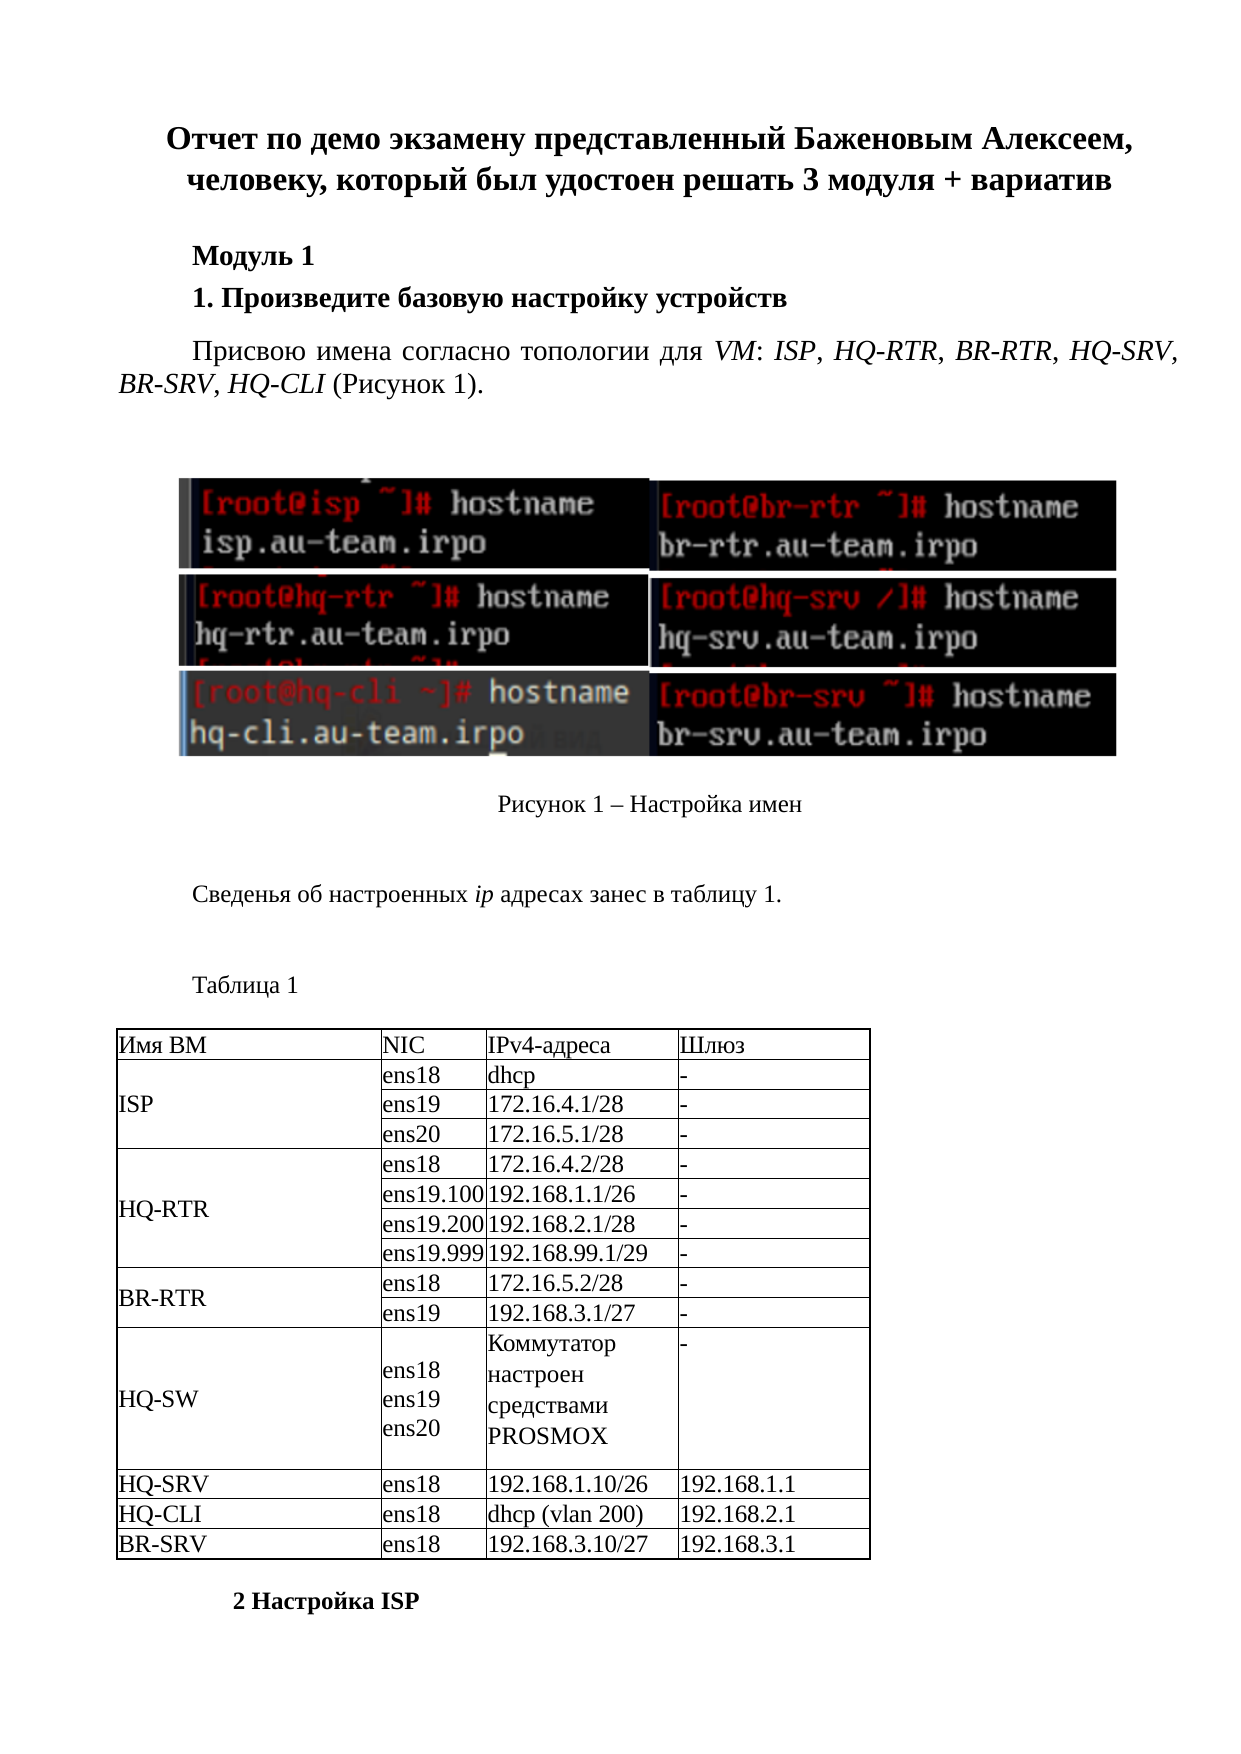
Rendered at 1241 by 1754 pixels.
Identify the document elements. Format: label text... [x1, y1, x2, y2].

text Рисунок 1 – Настройка имен [118, 789, 1181, 817]
table_cell ISP [118, 1060, 381, 1148]
text Присвою имена согласно топологии для VM: ISP, HQ-RTR, BR-RTR, HQ-SRV, BR-SRV, HQ-CLI (Рисунок 1). [118, 333, 1181, 400]
text 2 Настройка ISP [118, 1586, 1181, 1615]
table_cell - [679, 1119, 869, 1148]
table_cell HQ-RTR [118, 1149, 381, 1267]
table_cell 192.168.2.1 [679, 1499, 869, 1528]
table_cell 192.168.3.10/27 [487, 1529, 678, 1558]
table_cell ens19.200 [382, 1209, 486, 1237]
table_cell 192.168.3.1/27 [487, 1298, 678, 1327]
table_cell ens19.100 [382, 1179, 486, 1208]
table_cell ens19.999 [382, 1239, 486, 1267]
table_cell HQ-SW [118, 1328, 381, 1468]
table_cell ens18 [382, 1060, 486, 1088]
table_cell 192.168.99.1/29 [487, 1239, 678, 1267]
table_cell 192.168.1.10/26 [487, 1470, 678, 1498]
table_cell ens18 [382, 1499, 486, 1528]
table_cell HQ-SRV [118, 1470, 381, 1498]
text Сведенья об настроенных ip адресах занес в таблицу 1. [118, 879, 1181, 908]
table_cell ens18 [382, 1268, 486, 1297]
table_cell - [679, 1239, 869, 1267]
table_cell - [679, 1179, 869, 1208]
text 1. Произведите базовую настройку устройств [118, 280, 1181, 314]
table_cell BR-SRV [118, 1529, 381, 1558]
table_cell - [679, 1328, 869, 1468]
text Отчет по демо экзамену представленный Баженовым Алексеем, человеку, который был удостоен решать 3 модуля + вариатив [118, 118, 1181, 198]
table_header NIC [382, 1030, 486, 1059]
table_cell 172.16.5.2/28 [487, 1268, 678, 1297]
table_cell ens18 [382, 1149, 486, 1178]
picture [162, 467, 1137, 772]
table_cell ens18 ens19 ens20 [382, 1328, 486, 1468]
table_cell 192.168.1.1/26 [487, 1179, 678, 1208]
table_cell Коммутатор настроен средствами PROSMOX [487, 1328, 678, 1468]
table_cell dhcp (vlan 200) [487, 1499, 678, 1528]
subtitle Модуль 1 [118, 238, 1181, 272]
table_cell BR-RTR [118, 1268, 381, 1327]
table_cell - [679, 1060, 869, 1088]
table_cell - [679, 1298, 869, 1327]
table_cell - [679, 1268, 869, 1297]
table_cell ens20 [382, 1119, 486, 1148]
table_cell - [679, 1209, 869, 1237]
table_header Шлюз [679, 1030, 869, 1059]
table_cell ens19 [382, 1090, 486, 1118]
table_header Имя ВМ [118, 1030, 381, 1059]
table_cell 172.16.4.2/28 [487, 1149, 678, 1178]
table_cell dhcp [487, 1060, 678, 1088]
table_cell 192.168.1.1 [679, 1470, 869, 1498]
table_cell ens18 [382, 1529, 486, 1558]
table_cell 172.16.4.1/28 [487, 1090, 678, 1118]
table_cell - [679, 1149, 869, 1178]
table_cell 192.168.3.1 [679, 1529, 869, 1558]
table_cell HQ-CLI [118, 1499, 381, 1528]
table_cell 192.168.2.1/28 [487, 1209, 678, 1237]
text Таблица 1 [118, 970, 1181, 999]
table_header IPv4-адреса [487, 1030, 678, 1059]
table_cell ens18 [382, 1470, 486, 1498]
table_cell - [679, 1090, 869, 1118]
table_cell ens19 [382, 1298, 486, 1327]
table_cell 172.16.5.1/28 [487, 1119, 678, 1148]
